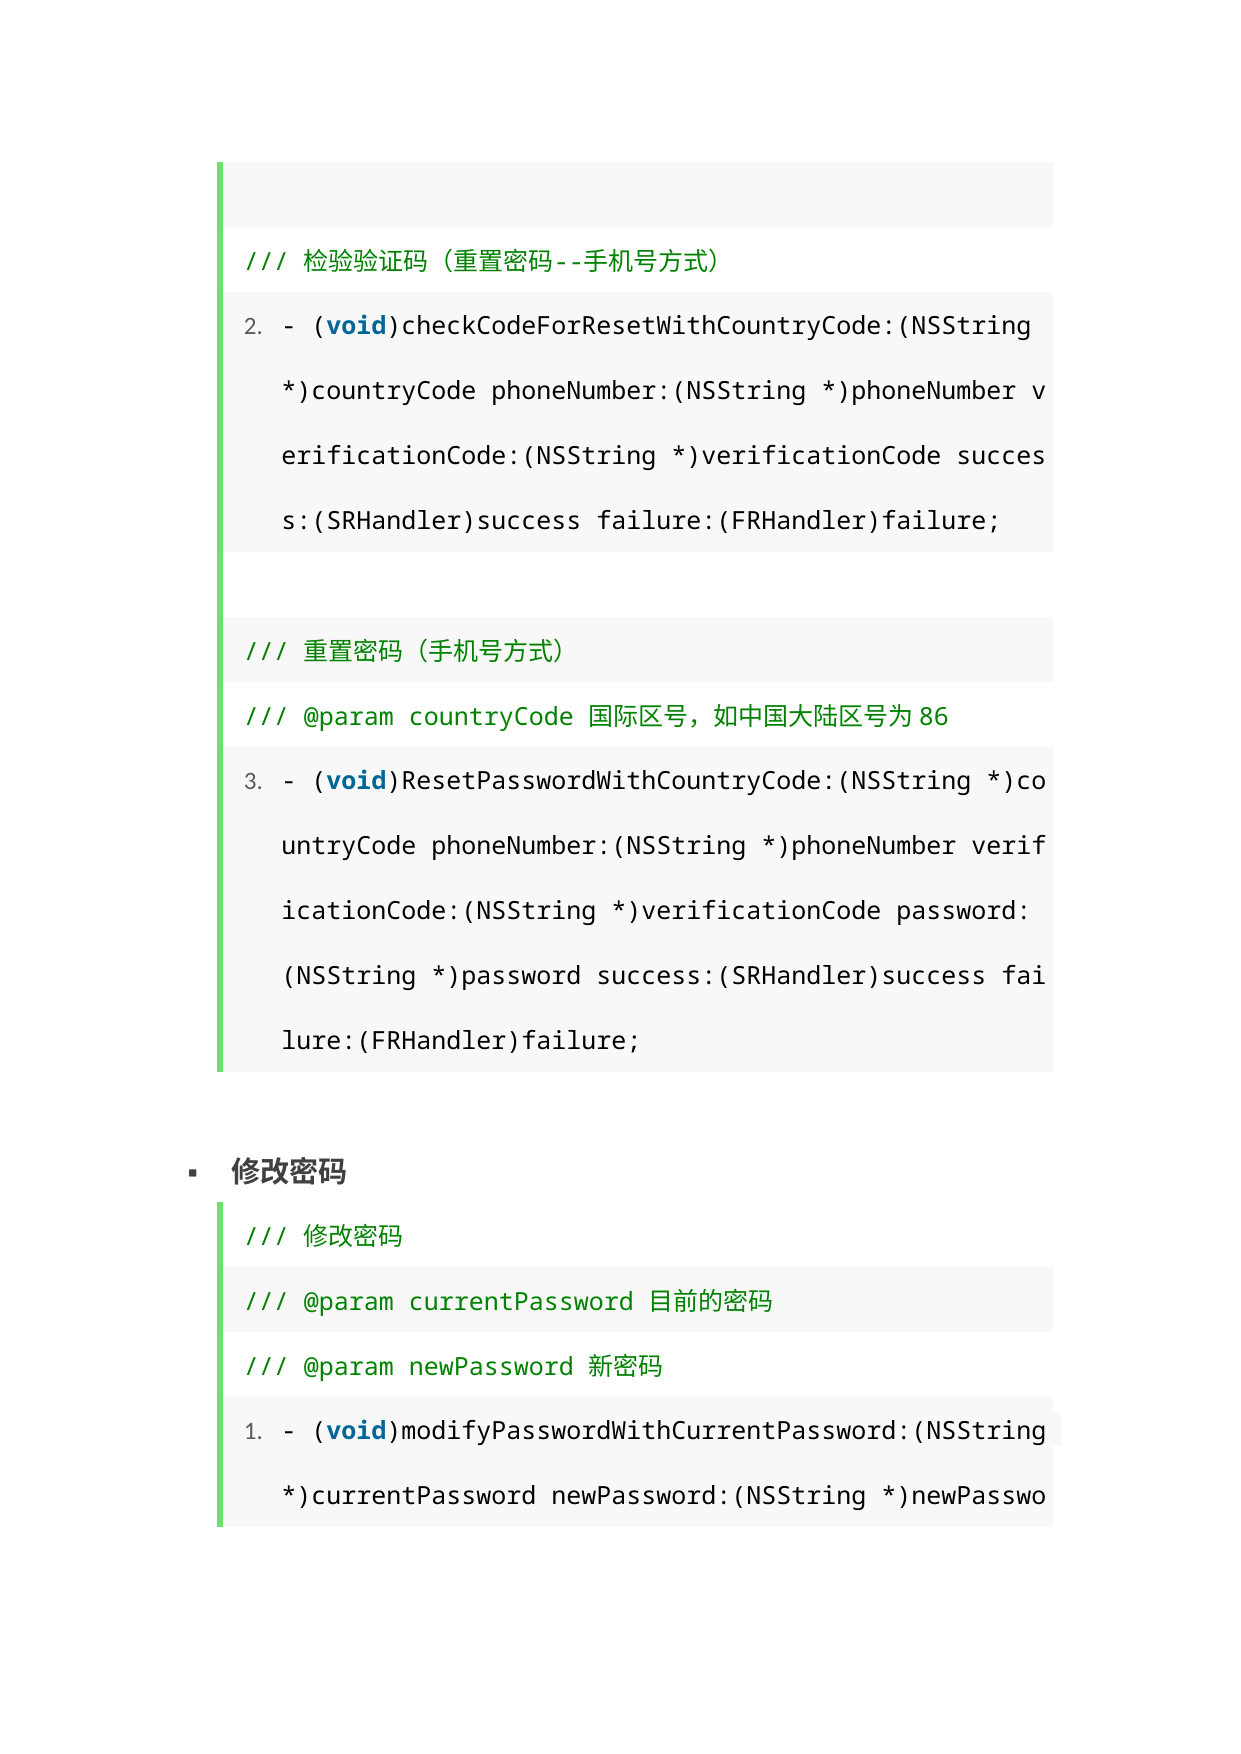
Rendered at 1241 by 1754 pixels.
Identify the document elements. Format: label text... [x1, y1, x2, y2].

list - (void)checkCodeForResetWithCountryCode:(NSString *)countryCode phoneNumber:(NSString *)phoneNumber verificationCode:(NSString *)verificationCode success:(SRHandler)success failure:(FRHandler)failure; [223, 292, 1053, 552]
list /// @param currentPassword 目前的密码 [223, 1267, 1053, 1332]
list 修改密码 [187, 1137, 1053, 1202]
list /// @param newPassword 新密码 [223, 1332, 1053, 1397]
list /// 检验验证码（重置密码--手机号方式） [223, 227, 1053, 292]
list /// 重置密码（手机号方式） [223, 617, 1053, 682]
list /// 修改密码 [223, 1202, 1053, 1267]
list - (void)ResetPasswordWithCountryCode:(NSString *)countryCode phoneNumber:(NSString *)phoneNumber verificationCode:(NSString *)verificationCode password:(NSString *)password success:(SRHandler)success failure:(FRHandler)failure; [223, 747, 1053, 1072]
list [223, 1397, 1053, 1527]
list /// @param countryCode 国际区号，如中国大陆区号为86 [223, 682, 1053, 747]
